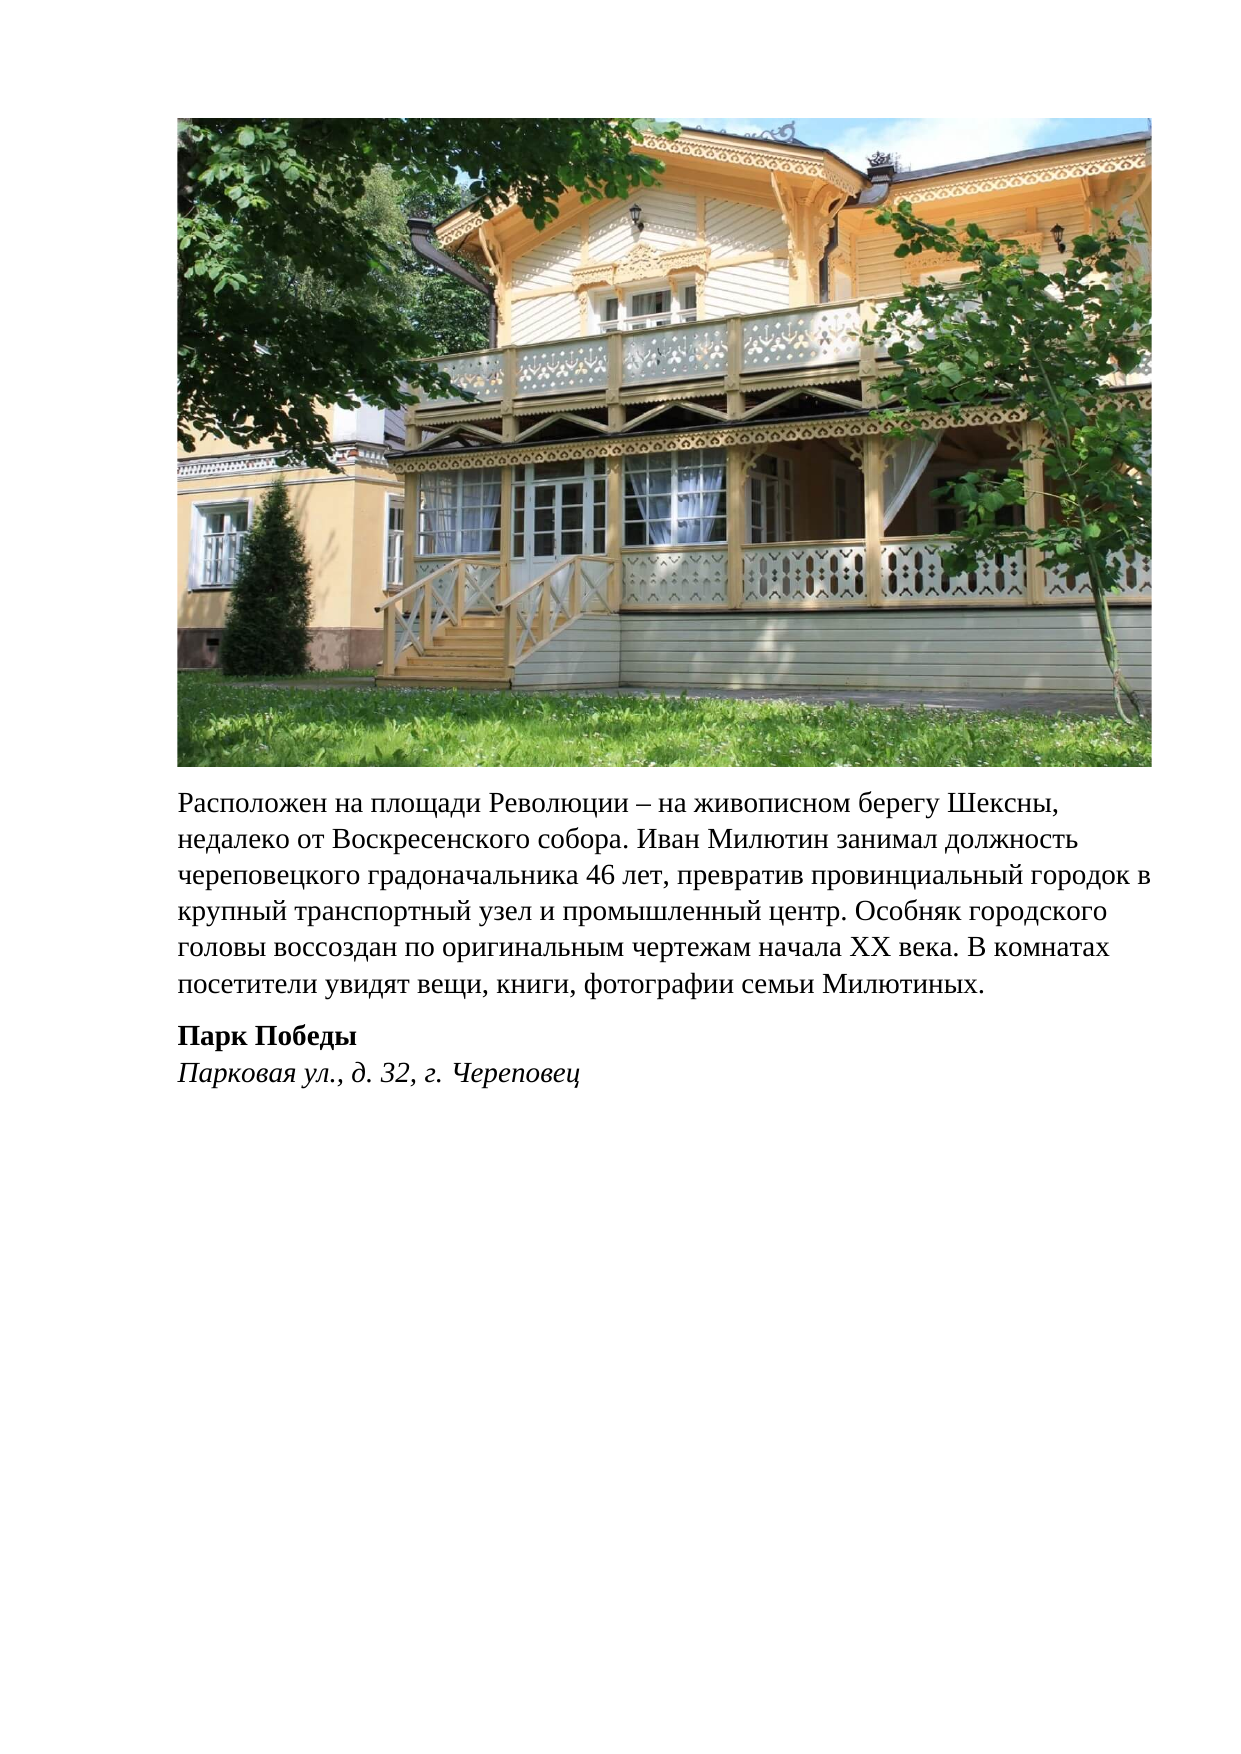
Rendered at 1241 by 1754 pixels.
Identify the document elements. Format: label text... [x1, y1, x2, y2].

text Парк Победы Парковая ул., д. 32, г. Череповец [177, 1018, 1152, 1088]
text Расположен на площади Революции – на живописном берегу Шексны, недалеко от Воскресенского собора. Иван Милютин занимал должность череповецкого градоначальника 46 лет, превратив провинциальный городок в крупный транспортный узел и промышленный центр. Особняк городского головы воссоздан по оригинальным чертежам начала XX века. В комнатах посетители увидят вещи, книги, фотографии семьи Милютиных. [177, 785, 1152, 999]
picture [177, 118, 1152, 767]
